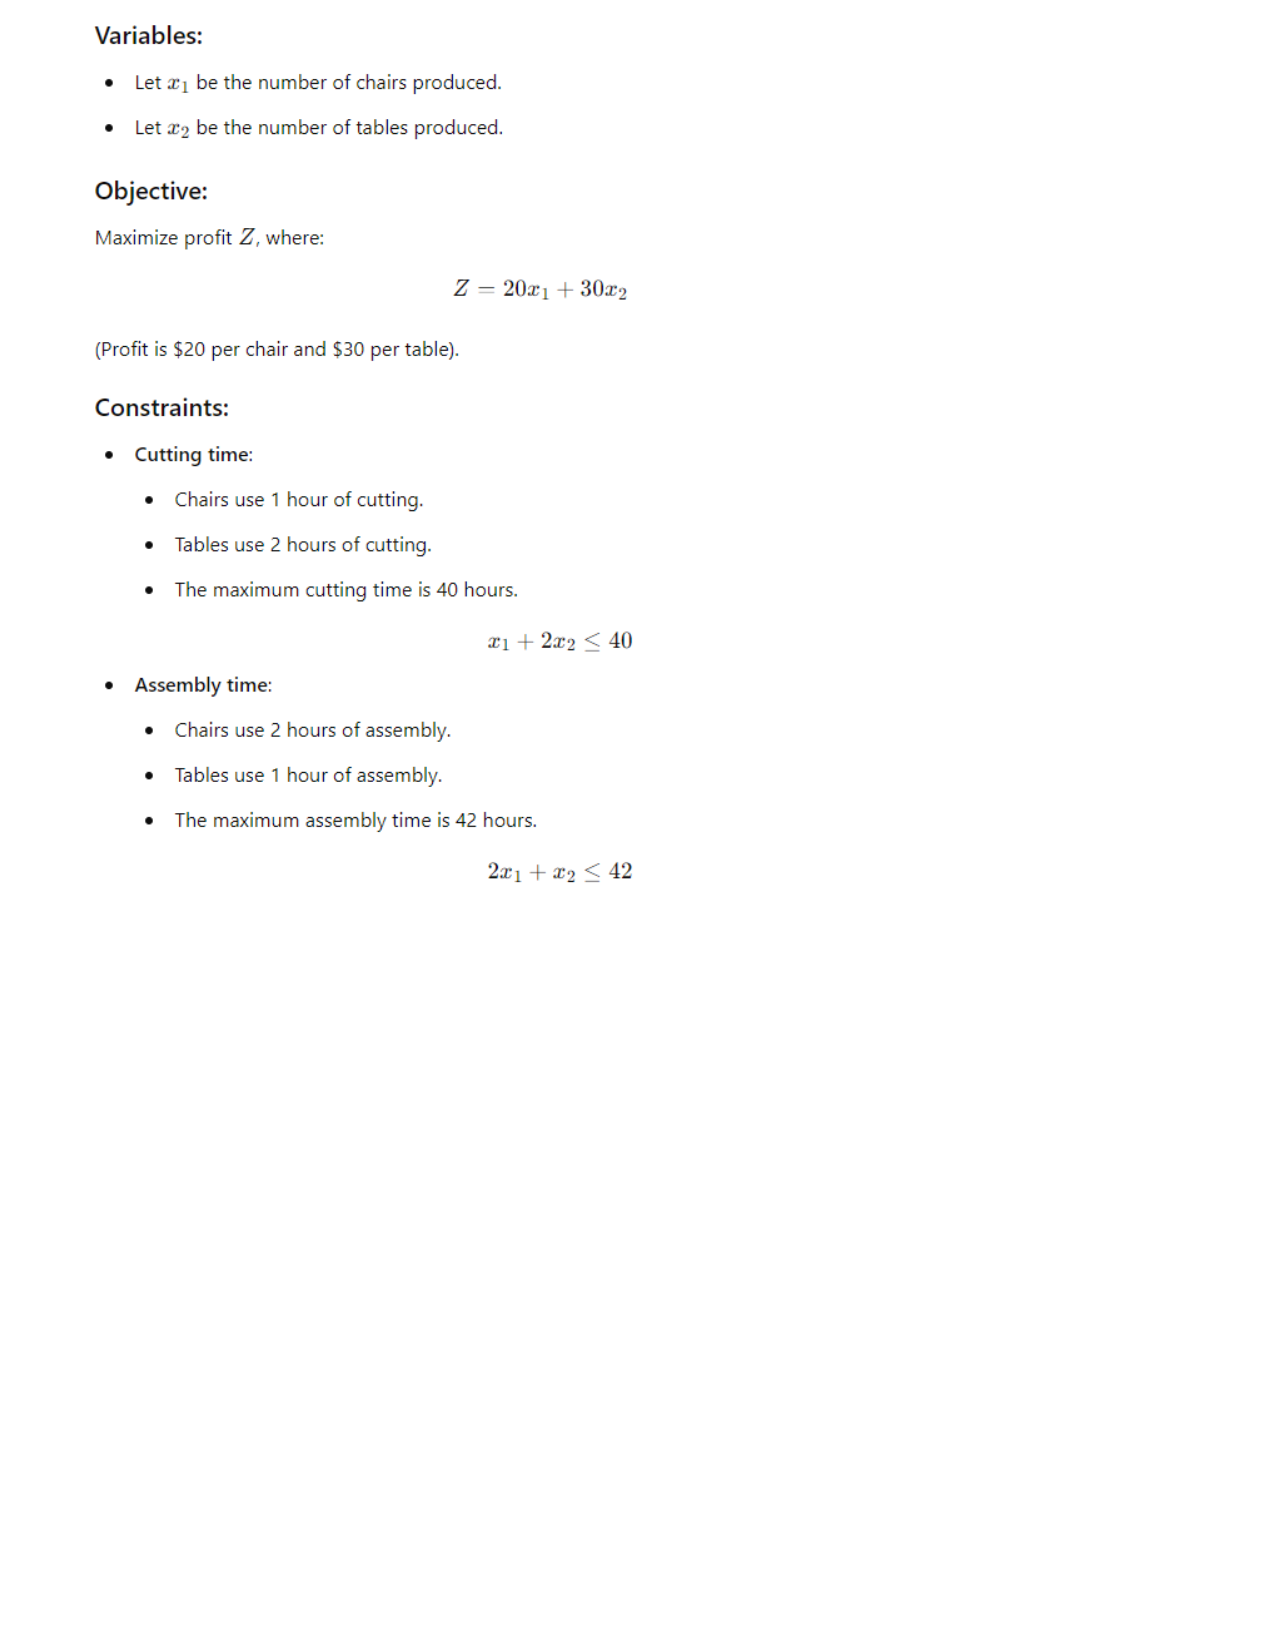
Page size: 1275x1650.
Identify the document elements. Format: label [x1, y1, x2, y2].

picture [9, 0, 1035, 901]
